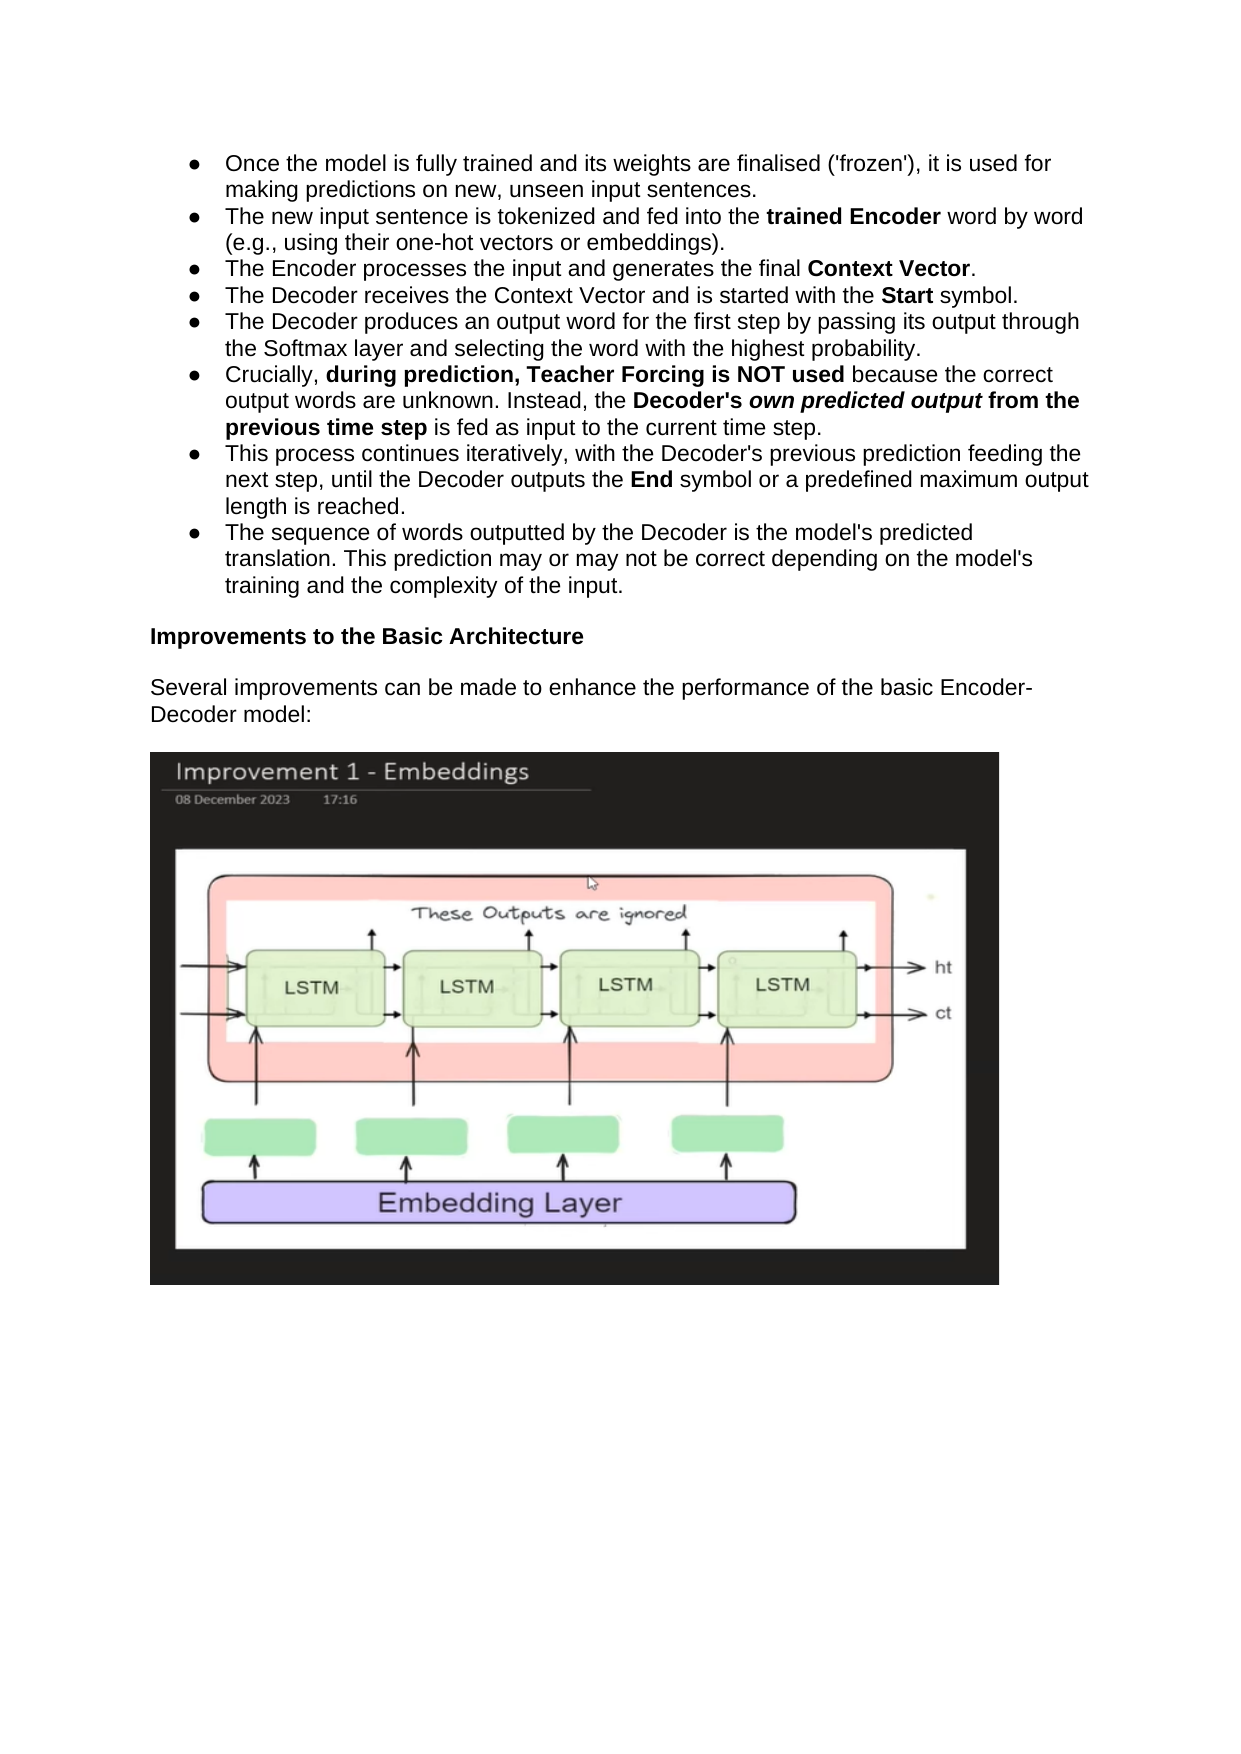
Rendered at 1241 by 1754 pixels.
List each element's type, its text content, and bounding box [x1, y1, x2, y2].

list The new input sentence is tokenized and fed into the trained Encoder word by word (e.g., using their one-hot vectors or embeddings). [187, 203, 1090, 255]
list This process continues iteratively, with the Decoder's previous prediction feeding the next step, until the Decoder outputs the End symbol or a predefined maximum output length is reached. [187, 440, 1090, 519]
picture [150, 752, 1000, 1285]
list The Decoder produces an output word for the first step by passing its output through the Softmax layer and selecting the word with the highest probability. [187, 308, 1090, 361]
list The Decoder receives the Context Vector and is started with the Start symbol. [187, 282, 1090, 308]
text Improvements to the Basic Architecture [150, 623, 1090, 649]
list The sequence of words outputted by the Decoder is the model's predicted translation. This prediction may or may not be correct depending on the model's training and the complexity of the input. [187, 519, 1090, 598]
list The Encoder processes the input and generates the final Context Vector. [187, 255, 1090, 282]
list Crucially, during prediction, Teacher Forcing is NOT used because the correct output words are unknown. Instead, the Decoder's own predicted output from the previous time step is fed as input to the current time step. [187, 361, 1090, 440]
text Several improvements can be made to enhance the performance of the basic Encoder-Decoder model: [150, 674, 1090, 727]
list Once the model is fully trained and its weights are finalised ('frozen'), it is used for making predictions on new, unseen input sentences. [187, 150, 1090, 203]
